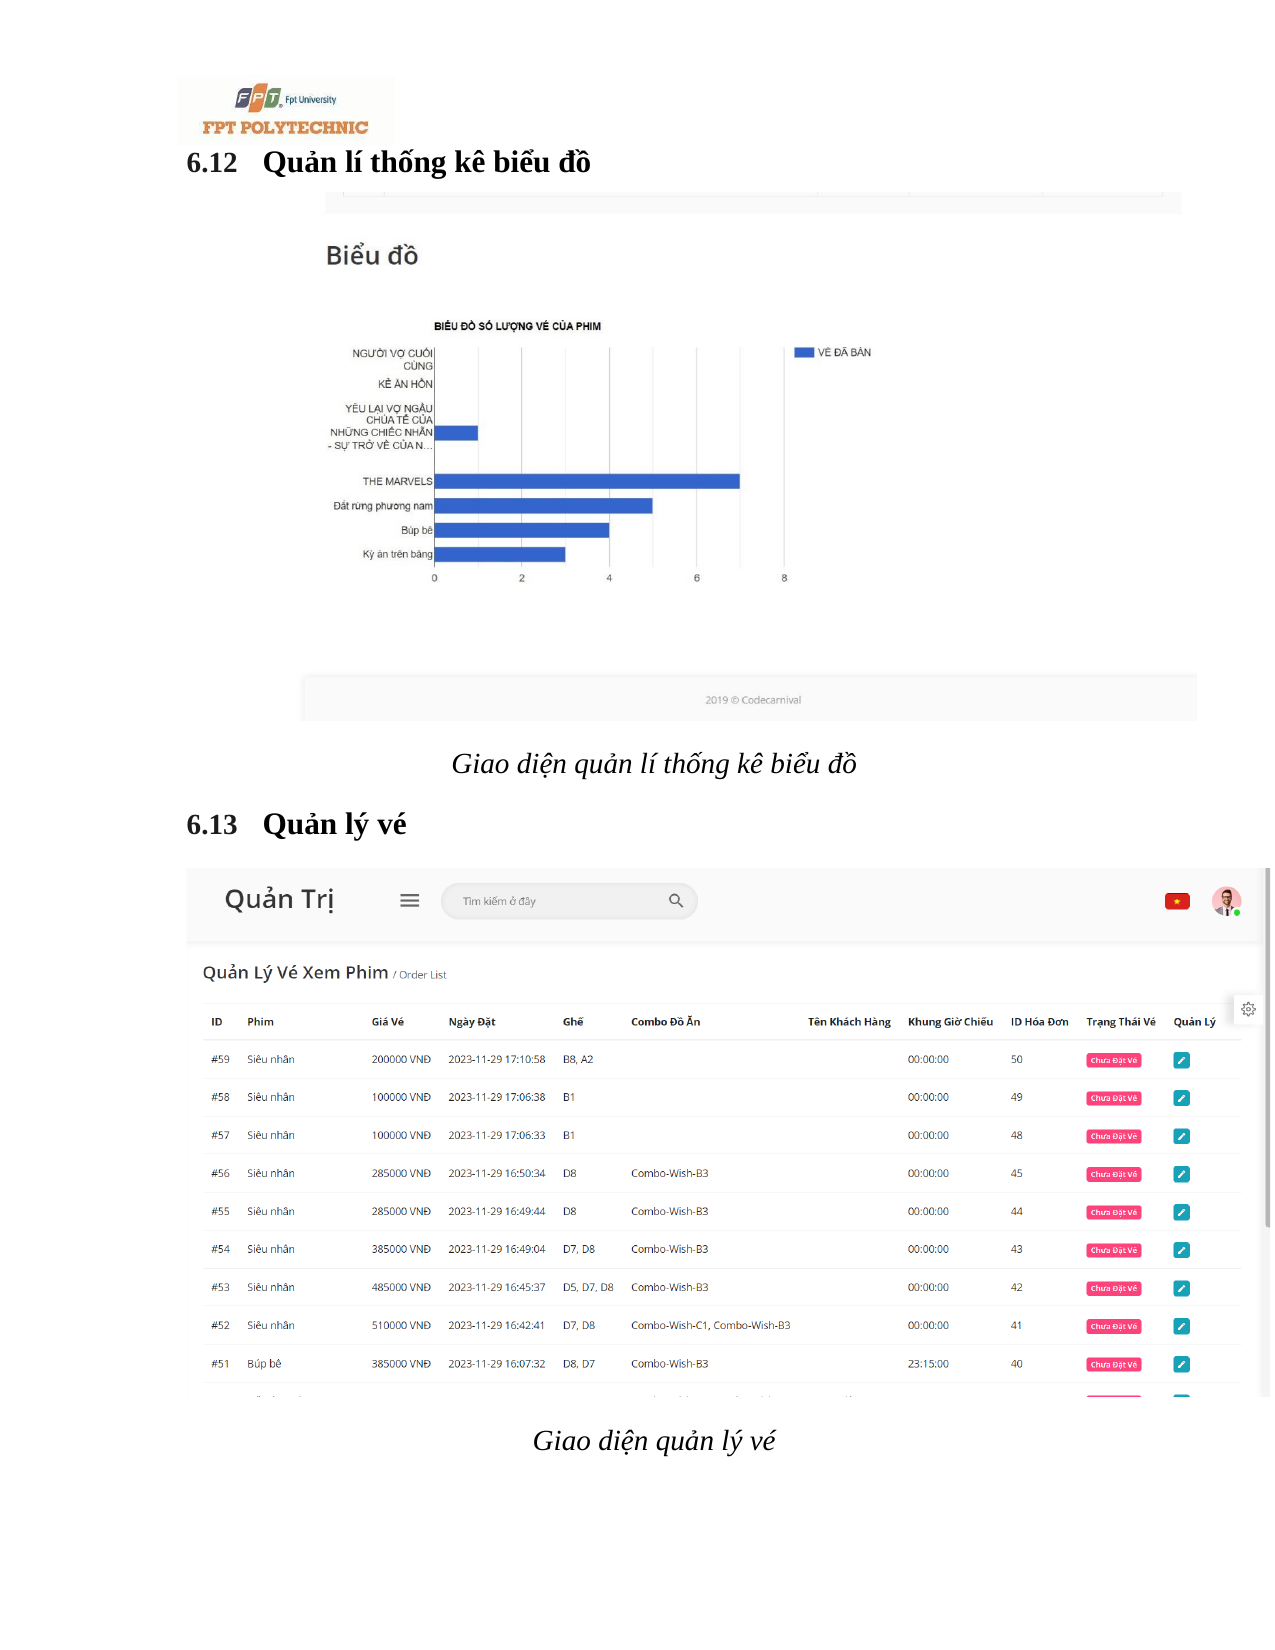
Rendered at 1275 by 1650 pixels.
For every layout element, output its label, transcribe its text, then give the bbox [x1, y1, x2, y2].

text Giao diện quản lý vé [112, 1423, 1198, 1457]
picture [176, 75, 395, 146]
subtitle Quản lý vé [186, 805, 1198, 841]
picture [113, 192, 1197, 721]
subtitle Quản lí thống kê biểu đồ [186, 144, 1198, 180]
text Giao diện quản lí thống kê biểu đồ [112, 746, 1198, 779]
picture [186, 868, 1271, 1397]
